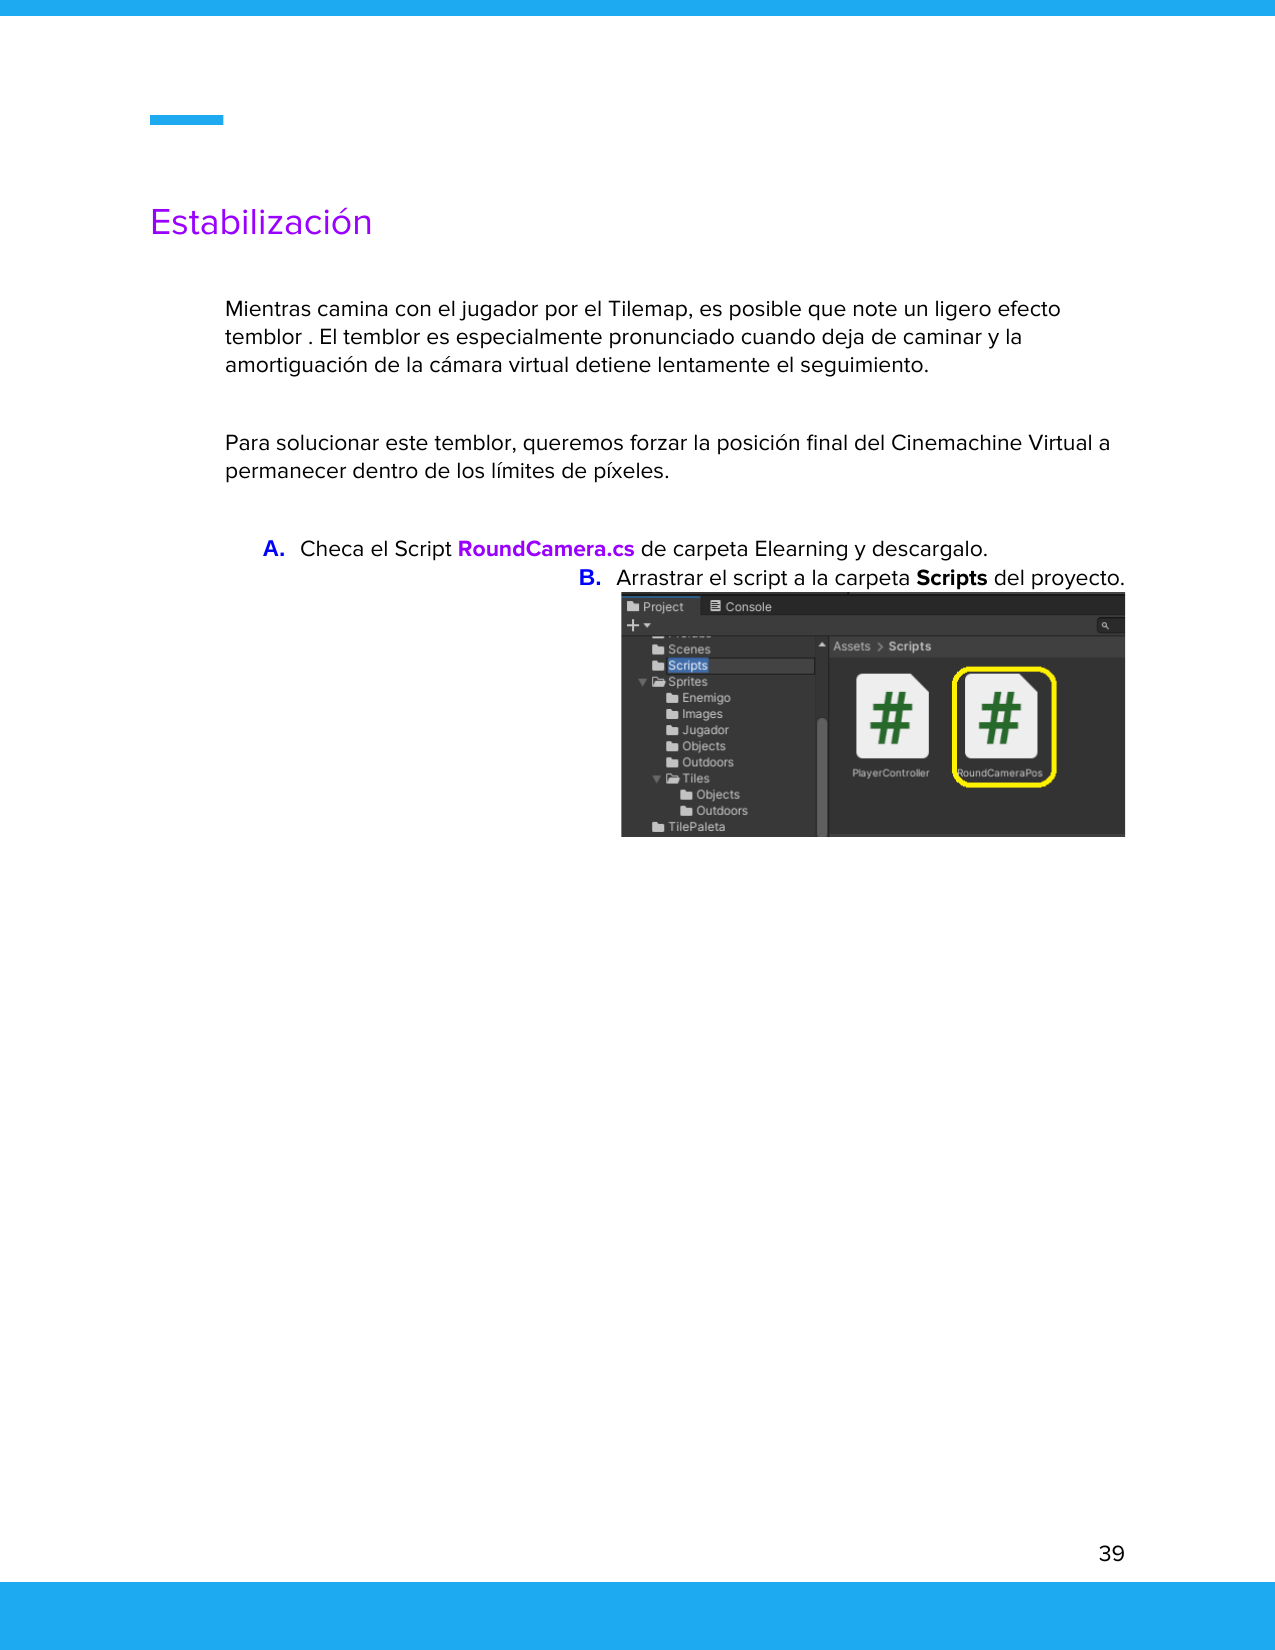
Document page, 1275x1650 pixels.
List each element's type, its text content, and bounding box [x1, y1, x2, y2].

picture [150, 115, 224, 125]
subtitle Estabilización [150, 200, 1125, 246]
picture [0, 0, 1275, 16]
text Para solucionar este temblor, queremos forzar la posición final del Cinemachine Virtual a permanecer dentro de los límites de píxeles. [225, 429, 1125, 485]
picture [0, 1582, 1275, 1650]
text Mientras camina con el jugador por el Tilemap, es posible que note un ligero efecto temblor . El temblor es especialmente pronunciado cuando deja de caminar y la amortiguación de la cámara virtual detiene lentamente el seguimiento. [225, 296, 1125, 379]
picture [621, 592, 1125, 837]
list Checa el Script RoundCamera.cs de carpeta Elearning y descargalo. [262, 535, 1125, 564]
